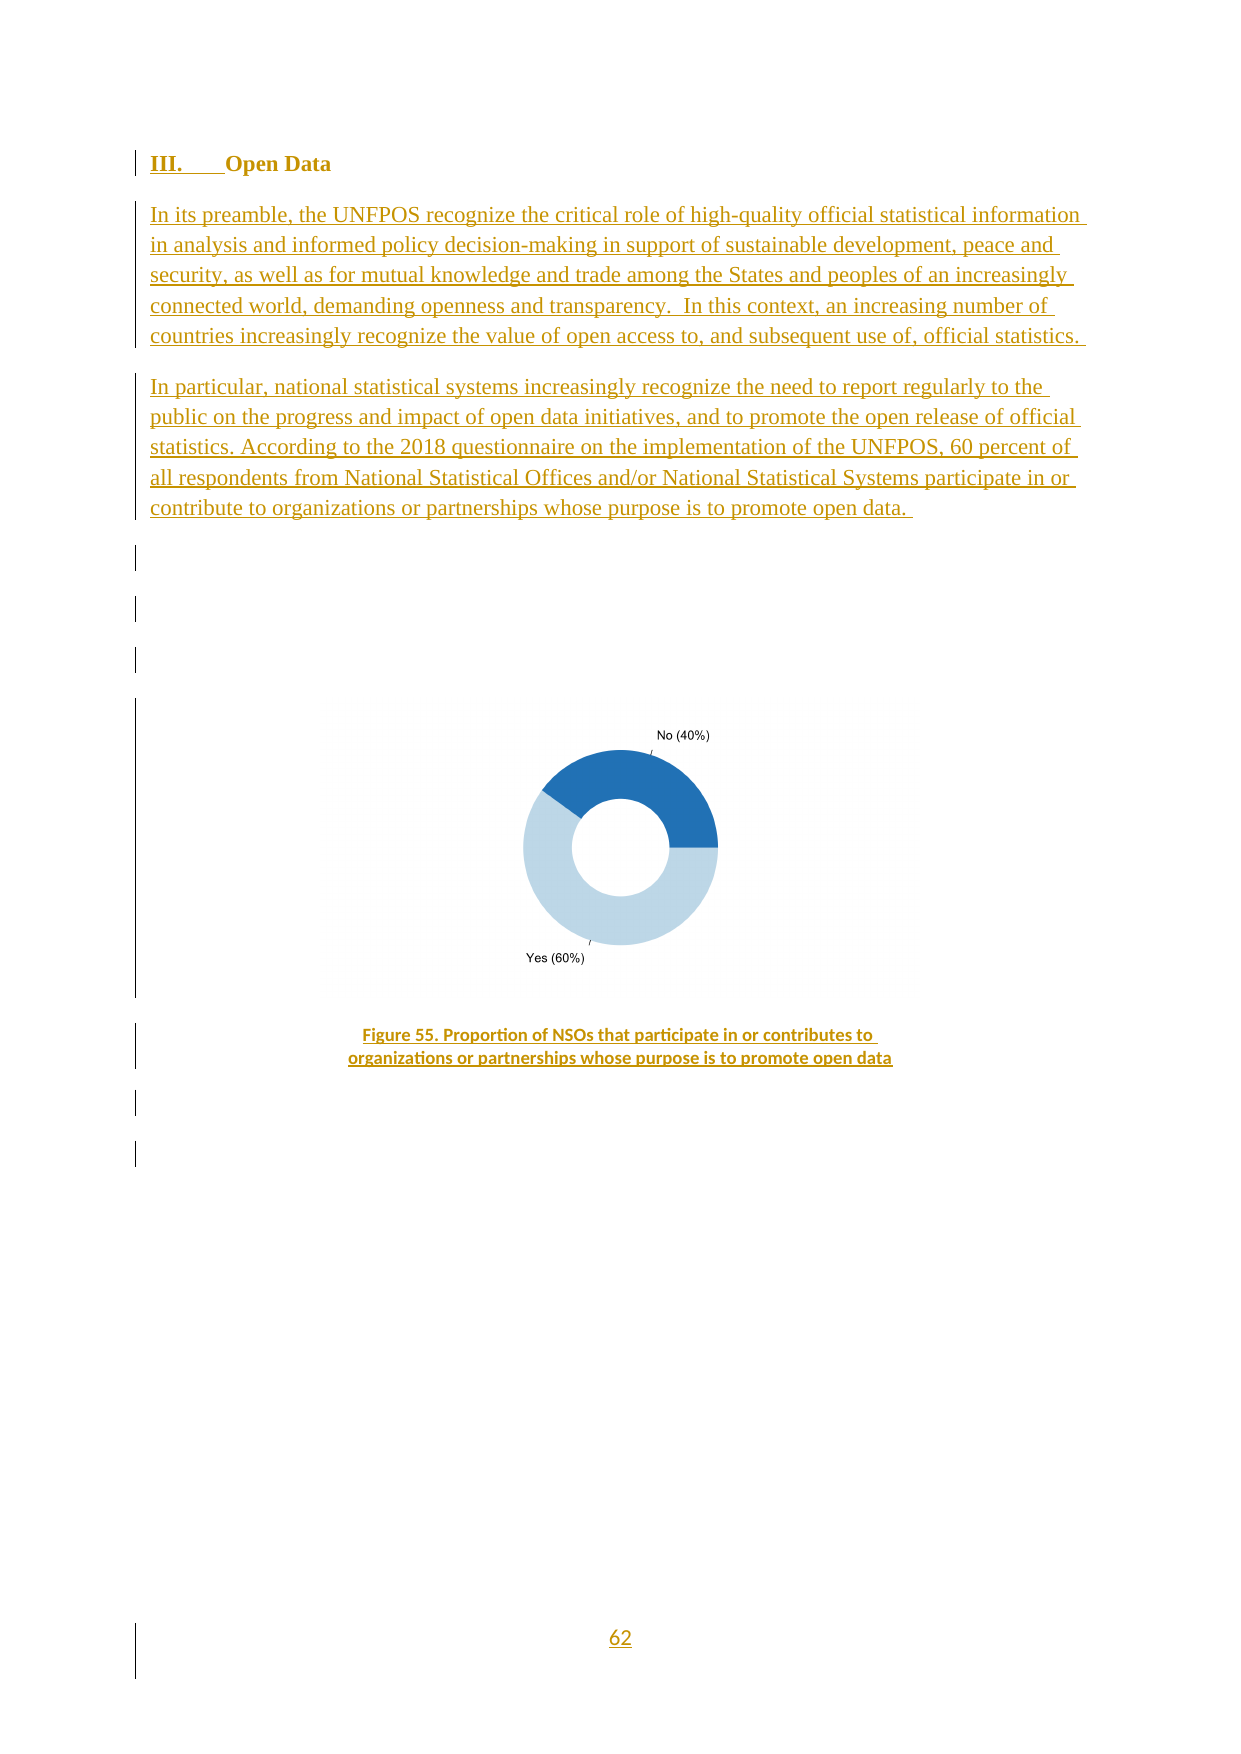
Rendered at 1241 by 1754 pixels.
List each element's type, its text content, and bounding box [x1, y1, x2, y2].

picture [320, 697, 920, 998]
list Open Data [150, 150, 1090, 176]
